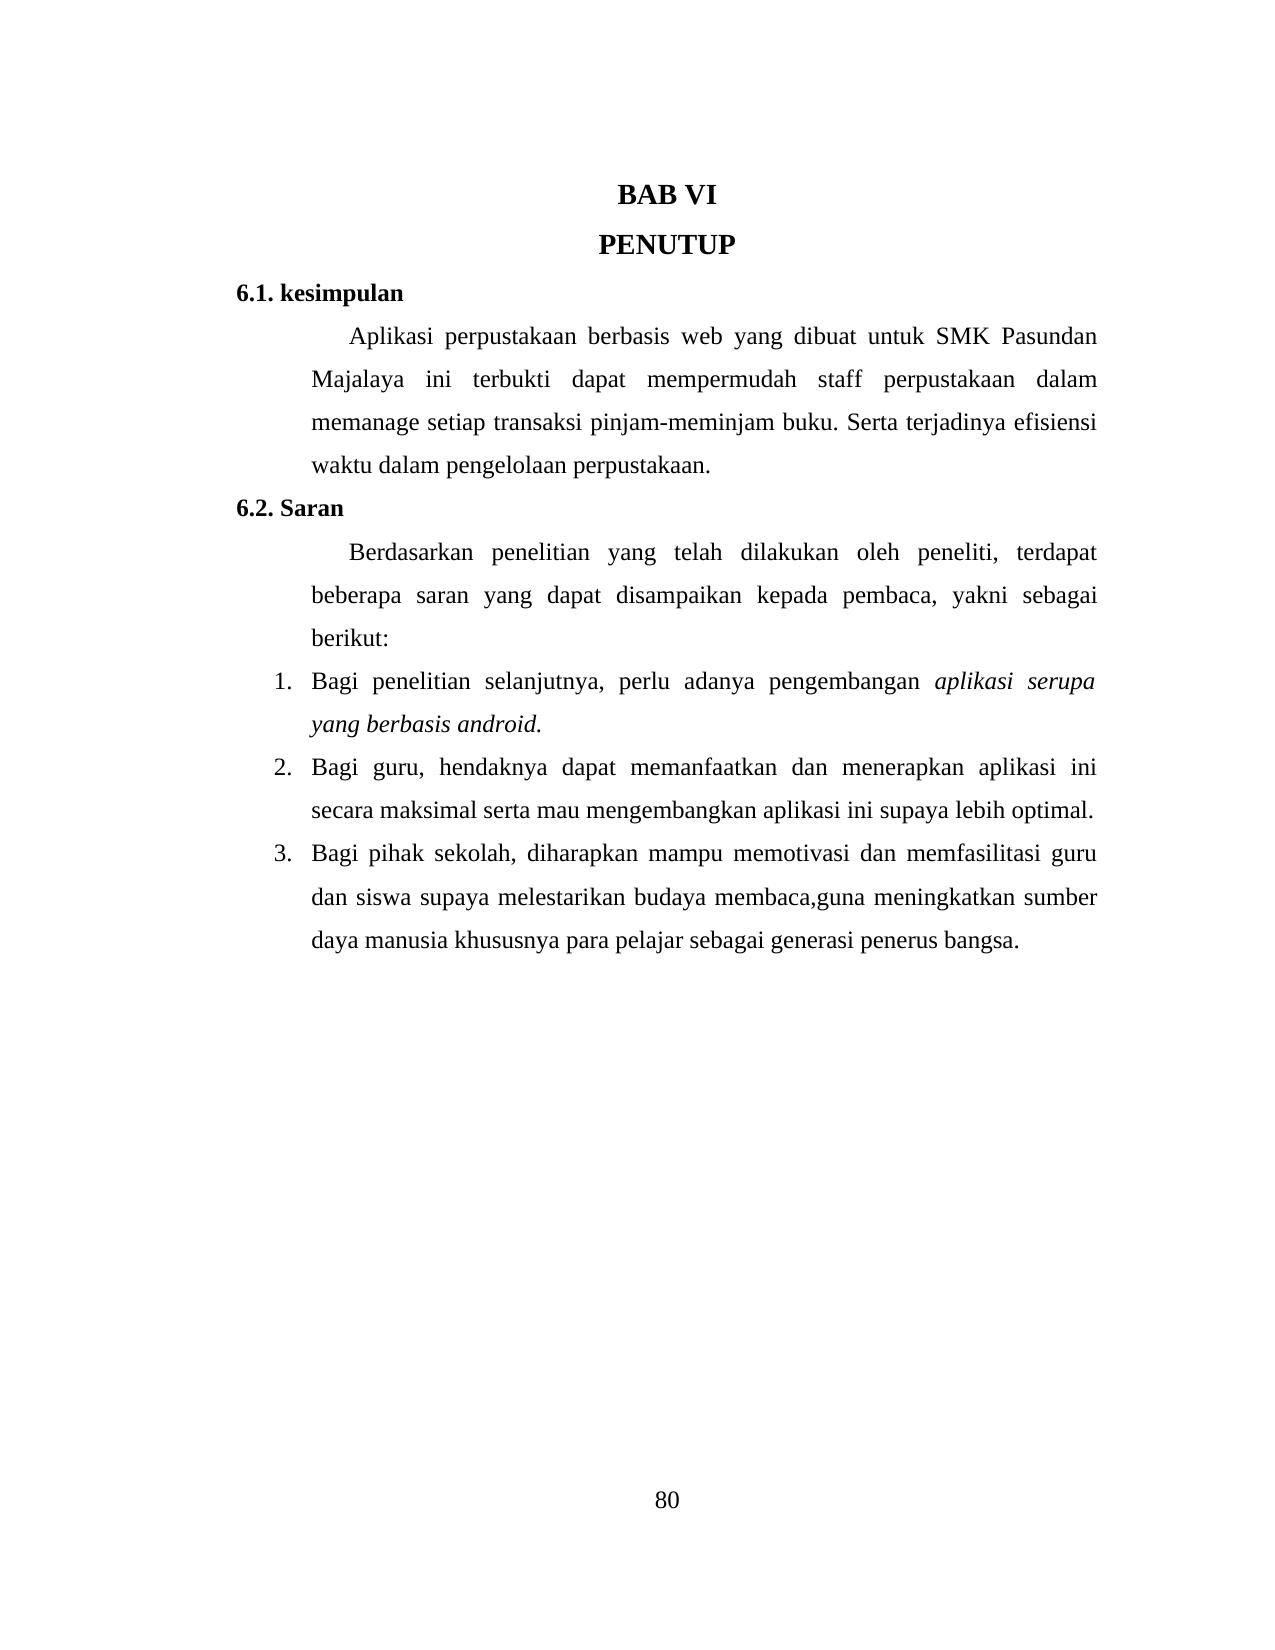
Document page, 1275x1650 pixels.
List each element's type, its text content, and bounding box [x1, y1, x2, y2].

subtitle 6.2. Saran [236, 493, 1098, 522]
subtitle BAB VI [236, 177, 1098, 211]
subtitle PENUTUP [236, 227, 1098, 261]
list Bagi penelitian selanjutnya, perlu adanya pengembangan aplikasi serupa yang berbasis android. [274, 666, 1098, 738]
subtitle 6.1. kesimpulan [236, 278, 1098, 307]
list Bagi pihak sekolah, diharapkan mampu memotivasi dan memfasilitasi guru dan siswa supaya melestarikan budaya membaca,guna meningkatkan sumber daya manusia khususnya para pelajar sebagai generasi penerus bangsa. [274, 838, 1098, 953]
list Bagi guru, hendaknya dapat memanfaatkan dan menerapkan aplikasi ini secara maksimal serta mau mengembangkan aplikasi ini supaya lebih optimal. [274, 752, 1098, 824]
text Aplikasi perpustakaan berbasis web yang dibuat untuk SMK Pasundan Majalaya ini terbukti dapat mempermudah staff perpustakaan dalam memanage setiap transaksi pinjam-meminjam buku. Serta terjadinya efisiensi waktu dalam pengelolaan perpustakaan. [311, 321, 1098, 479]
text Berdasarkan penelitian yang telah dilakukan oleh peneliti, terdapat beberapa saran yang dapat disampaikan kepada pembaca, yakni sebagai berikut: [311, 537, 1098, 652]
